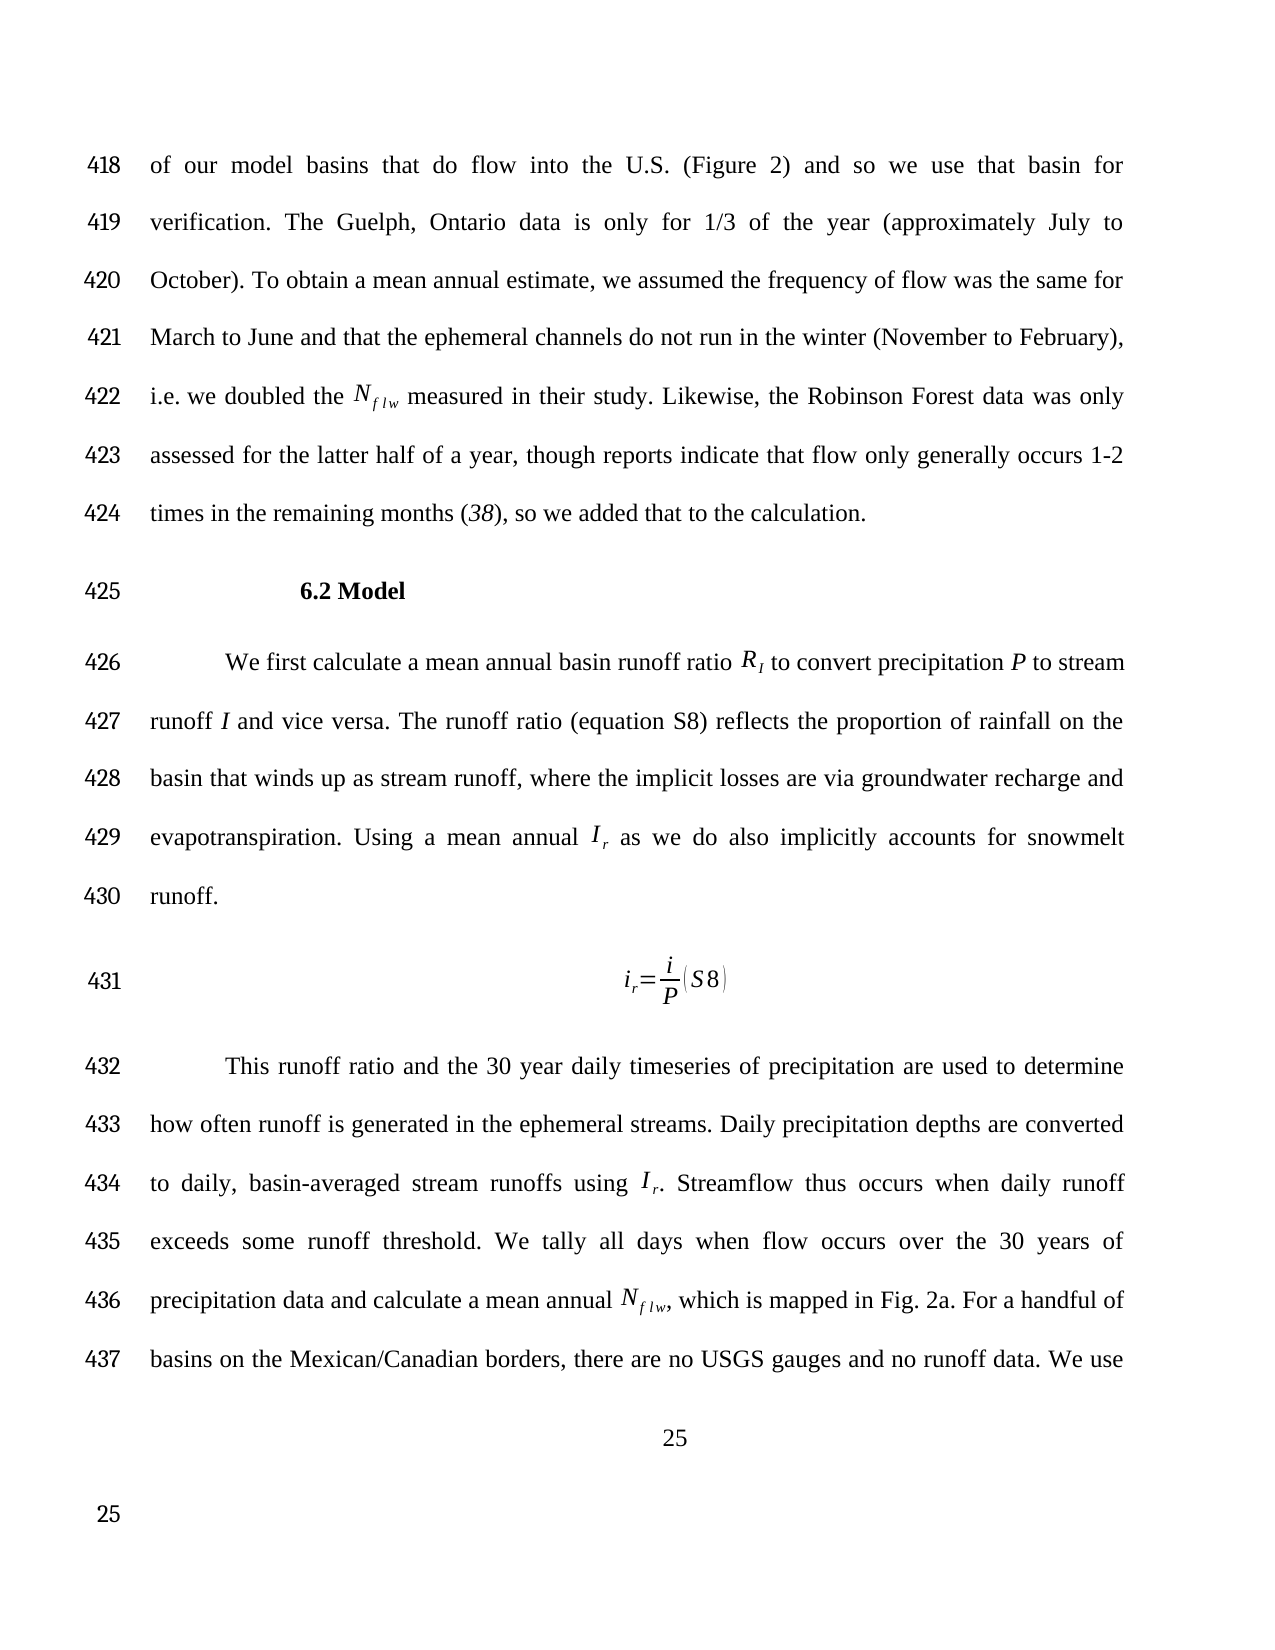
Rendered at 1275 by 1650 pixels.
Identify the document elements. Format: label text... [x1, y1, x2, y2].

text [150, 1051, 1125, 1373]
subtitle 6.2 Model [225, 576, 1125, 605]
text We first calculate a mean annual basin runoff ratio to convert precipitation P to stream runoff I and vice versa. The runoff ratio (equation S8) reflects the proportion of rainfall on the basin that winds up as stream runoff, where the implicit losses are via groundwater recharge and evapotranspiration. Using a mean annual as we do also implicitly accounts for snowmelt runoff. [150, 646, 1125, 910]
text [150, 150, 1125, 526]
